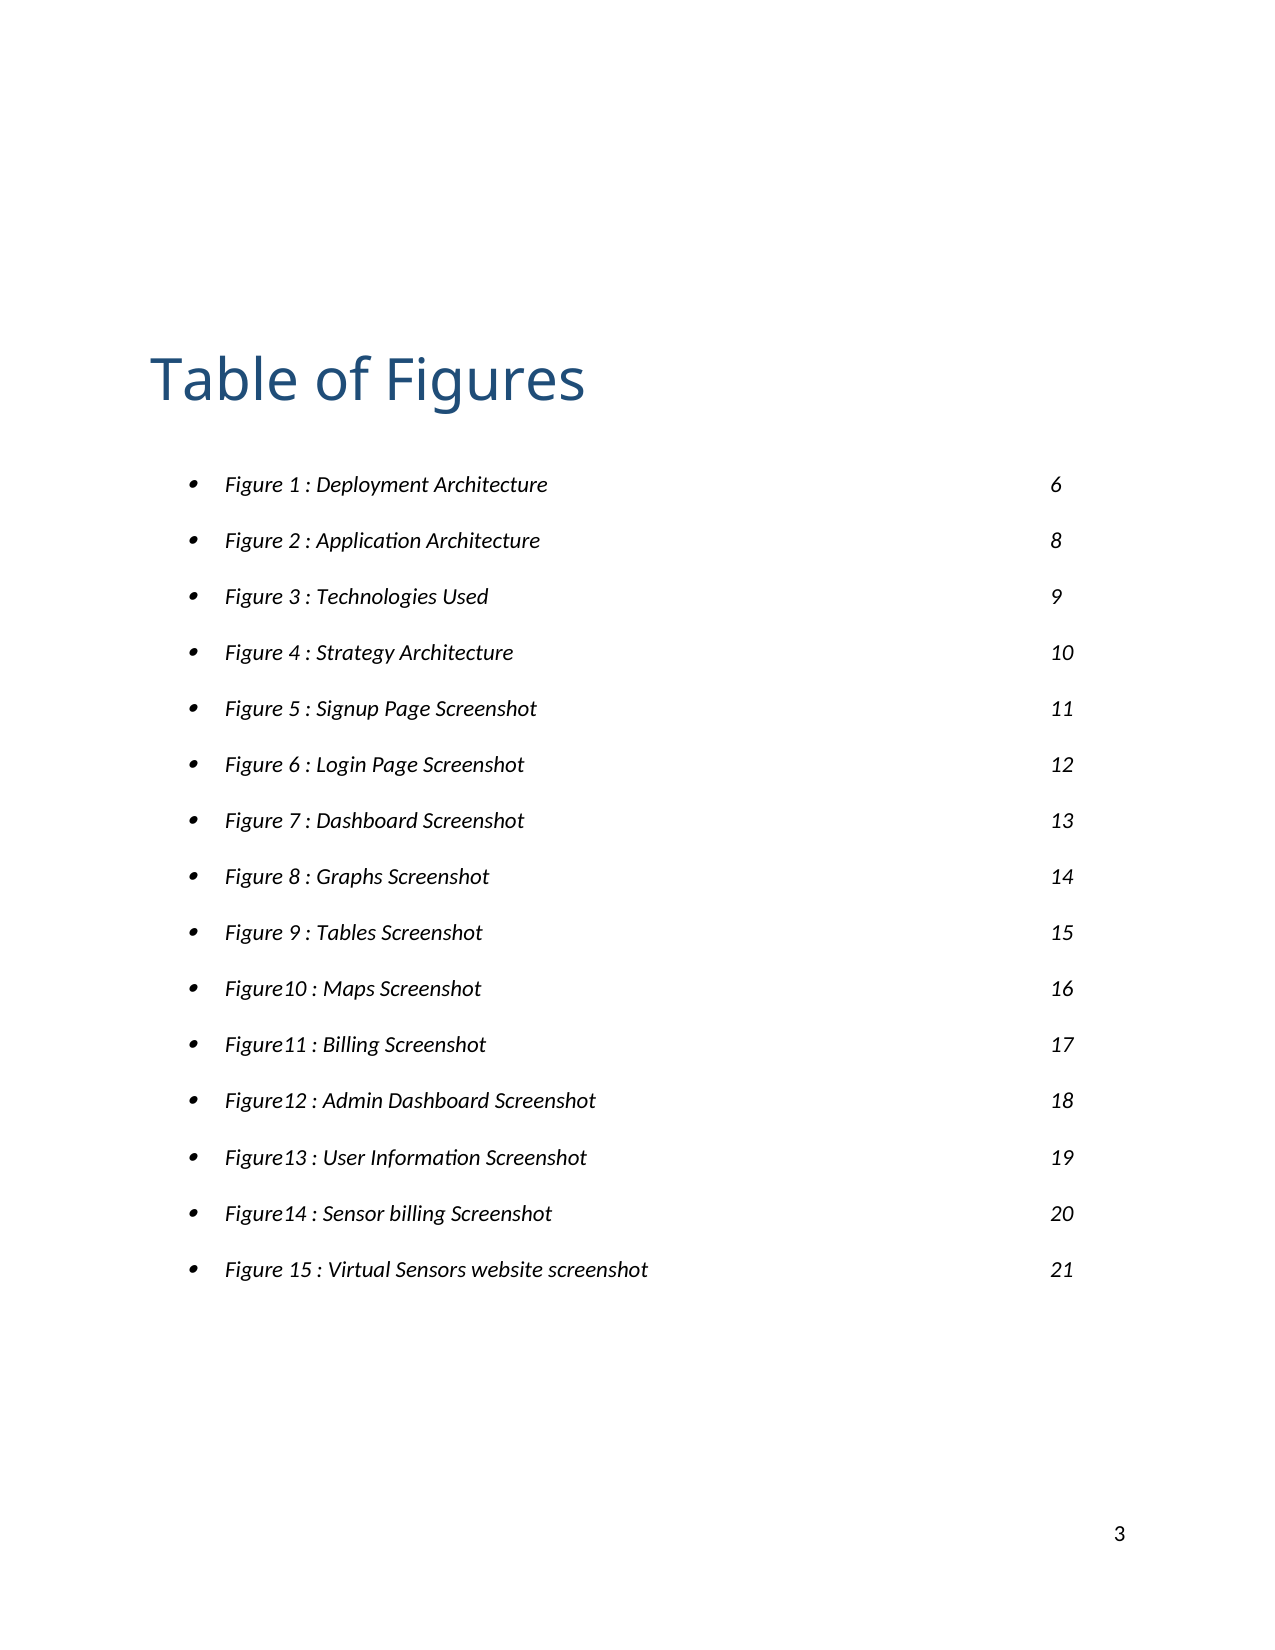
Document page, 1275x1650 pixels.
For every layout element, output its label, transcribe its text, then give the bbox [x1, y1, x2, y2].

list Figure11 : Billing Screenshot 17 [187, 1031, 1125, 1059]
list Figure12 : Admin Dashboard Screenshot 18 [187, 1087, 1125, 1115]
list Figure 5 : Signup Page Screenshot 11 [187, 694, 1125, 722]
list Figure 4 : Strategy Architecture 10 [187, 638, 1125, 666]
list Figure 2 : Application Architecture 8 [187, 526, 1125, 554]
list Figure 15 : Virtual Sensors website screenshot 21 [187, 1255, 1125, 1283]
list Figure 7 : Dashboard Screenshot 13 [187, 806, 1125, 834]
list Figure14 : Sensor billing Screenshot 20 [187, 1199, 1125, 1227]
list Figure10 : Maps Screenshot 16 [187, 974, 1125, 1003]
list Figure 9 : Tables Screenshot 15 [187, 918, 1125, 947]
list Figure 6 : Login Page Screenshot 12 [187, 750, 1125, 778]
subtitle Table of Figures [150, 337, 1125, 417]
list Figure 8 : Graphs Screenshot 14 [187, 862, 1125, 891]
list Figure13 : User Information Screenshot 19 [187, 1143, 1125, 1171]
list Figure 1 : Deployment Architecture 6 [187, 470, 1125, 498]
list Figure 3 : Technologies Used 9 [187, 582, 1125, 610]
